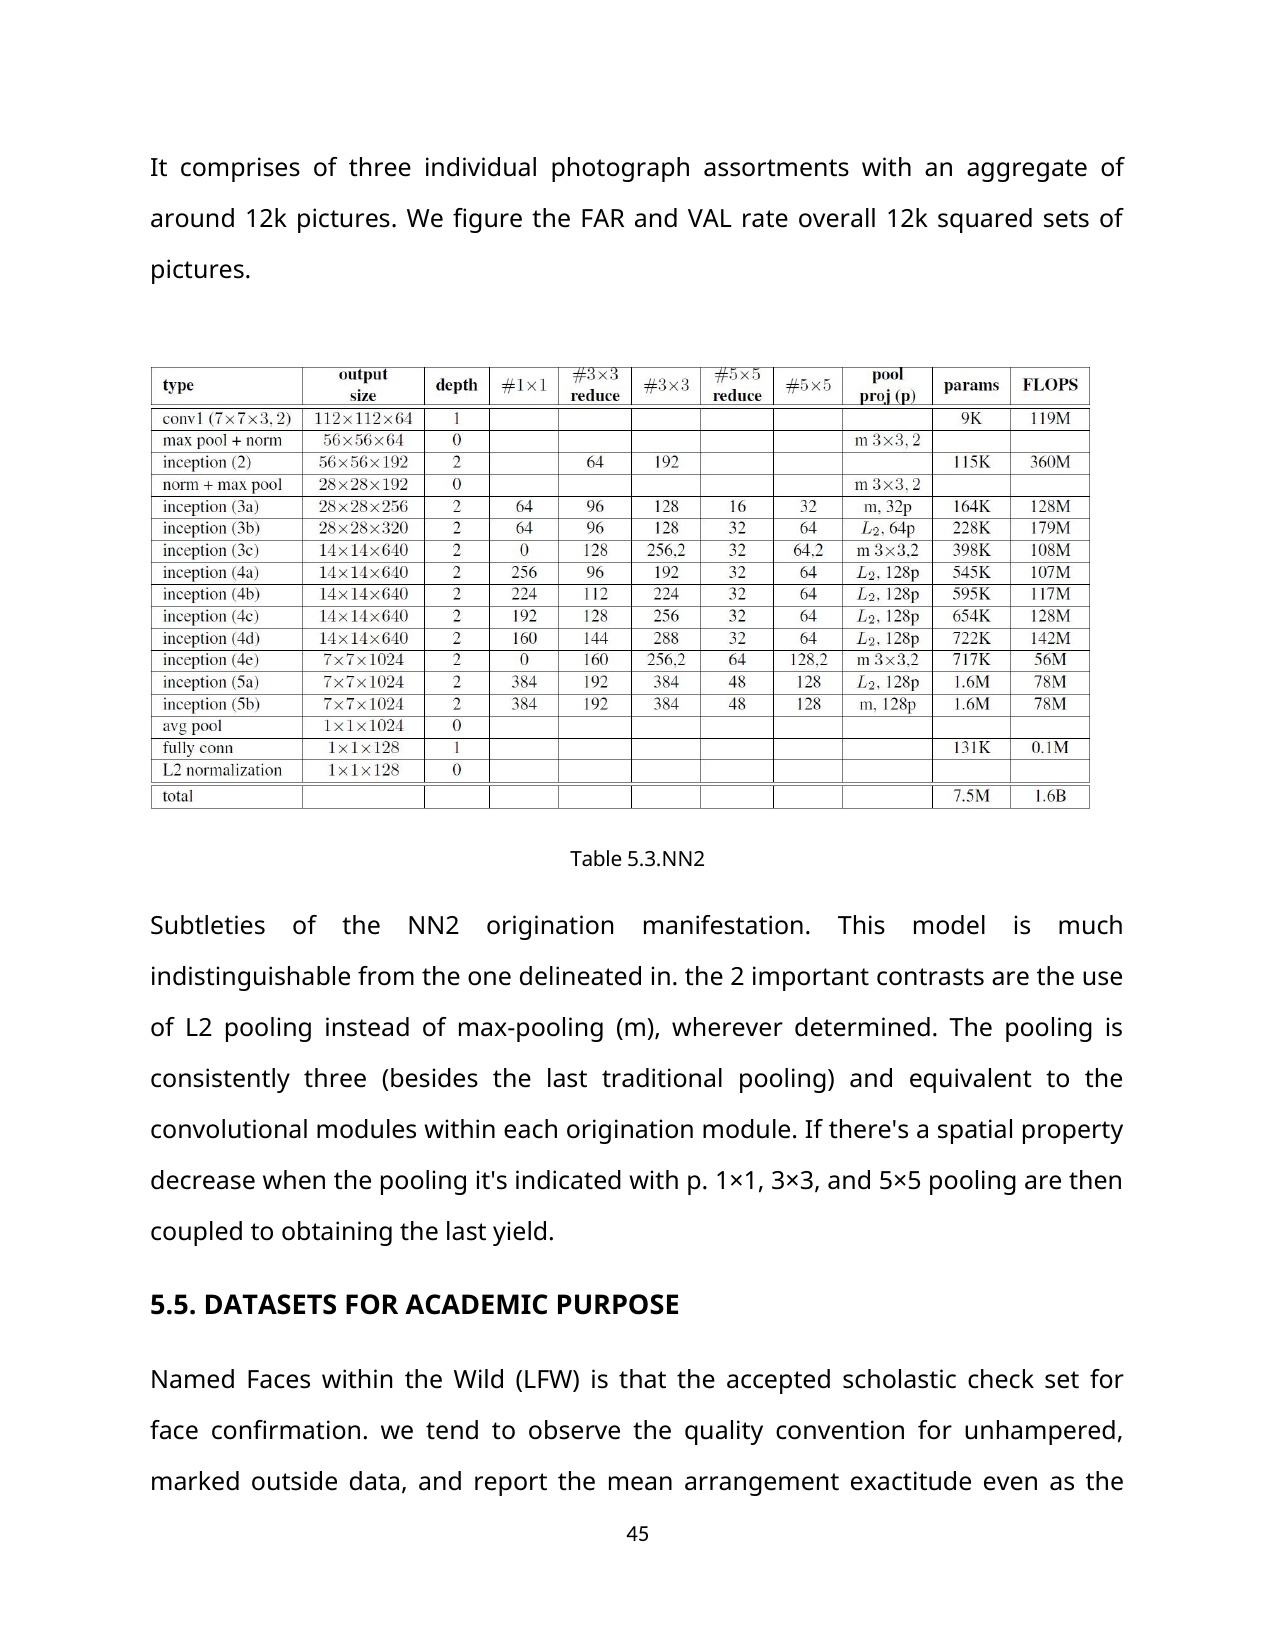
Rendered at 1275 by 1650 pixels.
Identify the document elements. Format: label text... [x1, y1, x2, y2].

text Subtleties of the NN2 origination manifestation. This model is much indistinguishable from the one delineated in. the 2 important contrasts are the use of L2 pooling instead of max-pooling (m), wherever determined. The pooling is consistently three (besides the last traditional pooling) and equivalent to the convolutional modules within each origination module. If there's a spatial property decrease when the pooling it's indicated with p. 1×1, 3×3, and 5×5 pooling are then coupled to obtaining the last yield. [150, 907, 1125, 1248]
text It comprises of three individual photograph assortments with an aggregate of around 12k pictures. We figure the FAR and VAL rate overall 12k squared sets of pictures. [150, 150, 1125, 286]
text Table 5.3.NN2 [150, 844, 1125, 872]
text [150, 1362, 1125, 1498]
text 5.5. DATASETS FOR ACADEMIC PURPOSE [150, 1286, 1125, 1322]
picture [150, 367, 1091, 810]
